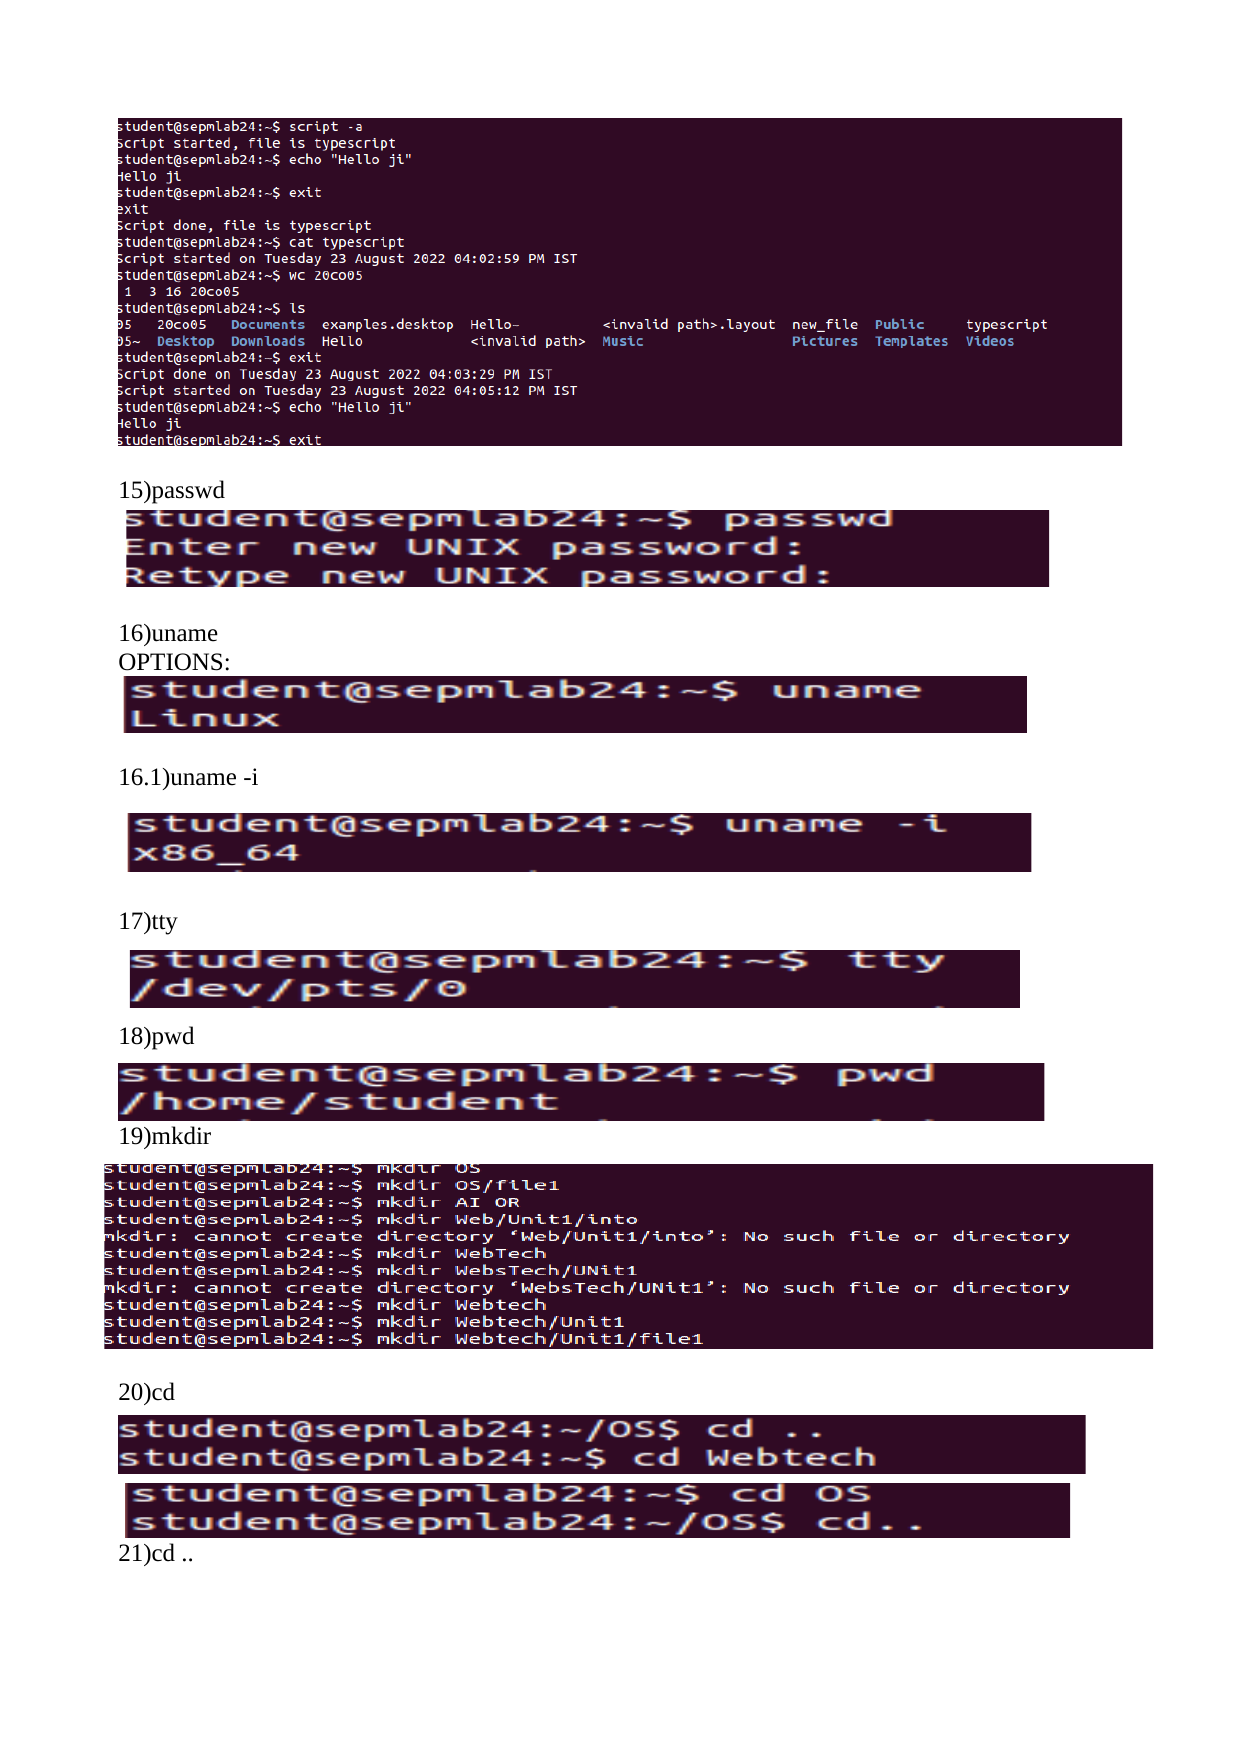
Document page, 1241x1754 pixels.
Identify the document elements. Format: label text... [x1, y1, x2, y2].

text 20)cd [118, 1377, 1122, 1406]
picture [118, 1063, 1045, 1121]
picture [127, 813, 1032, 872]
text 16)uname [118, 618, 1122, 647]
picture [123, 676, 1027, 733]
picture [104, 1164, 1154, 1349]
picture [118, 1415, 1086, 1474]
picture [126, 510, 1050, 587]
picture [118, 118, 1123, 446]
picture [129, 950, 1020, 1008]
text 18)pwd [118, 1021, 1122, 1050]
text 19)mkdir [118, 1078, 1122, 1149]
text OPTIONS: [118, 647, 1122, 676]
picture [125, 1483, 1071, 1538]
text 17)tty [118, 906, 1122, 935]
text 16.1)uname -i [118, 762, 1122, 791]
text 15)passwd [118, 475, 1122, 503]
